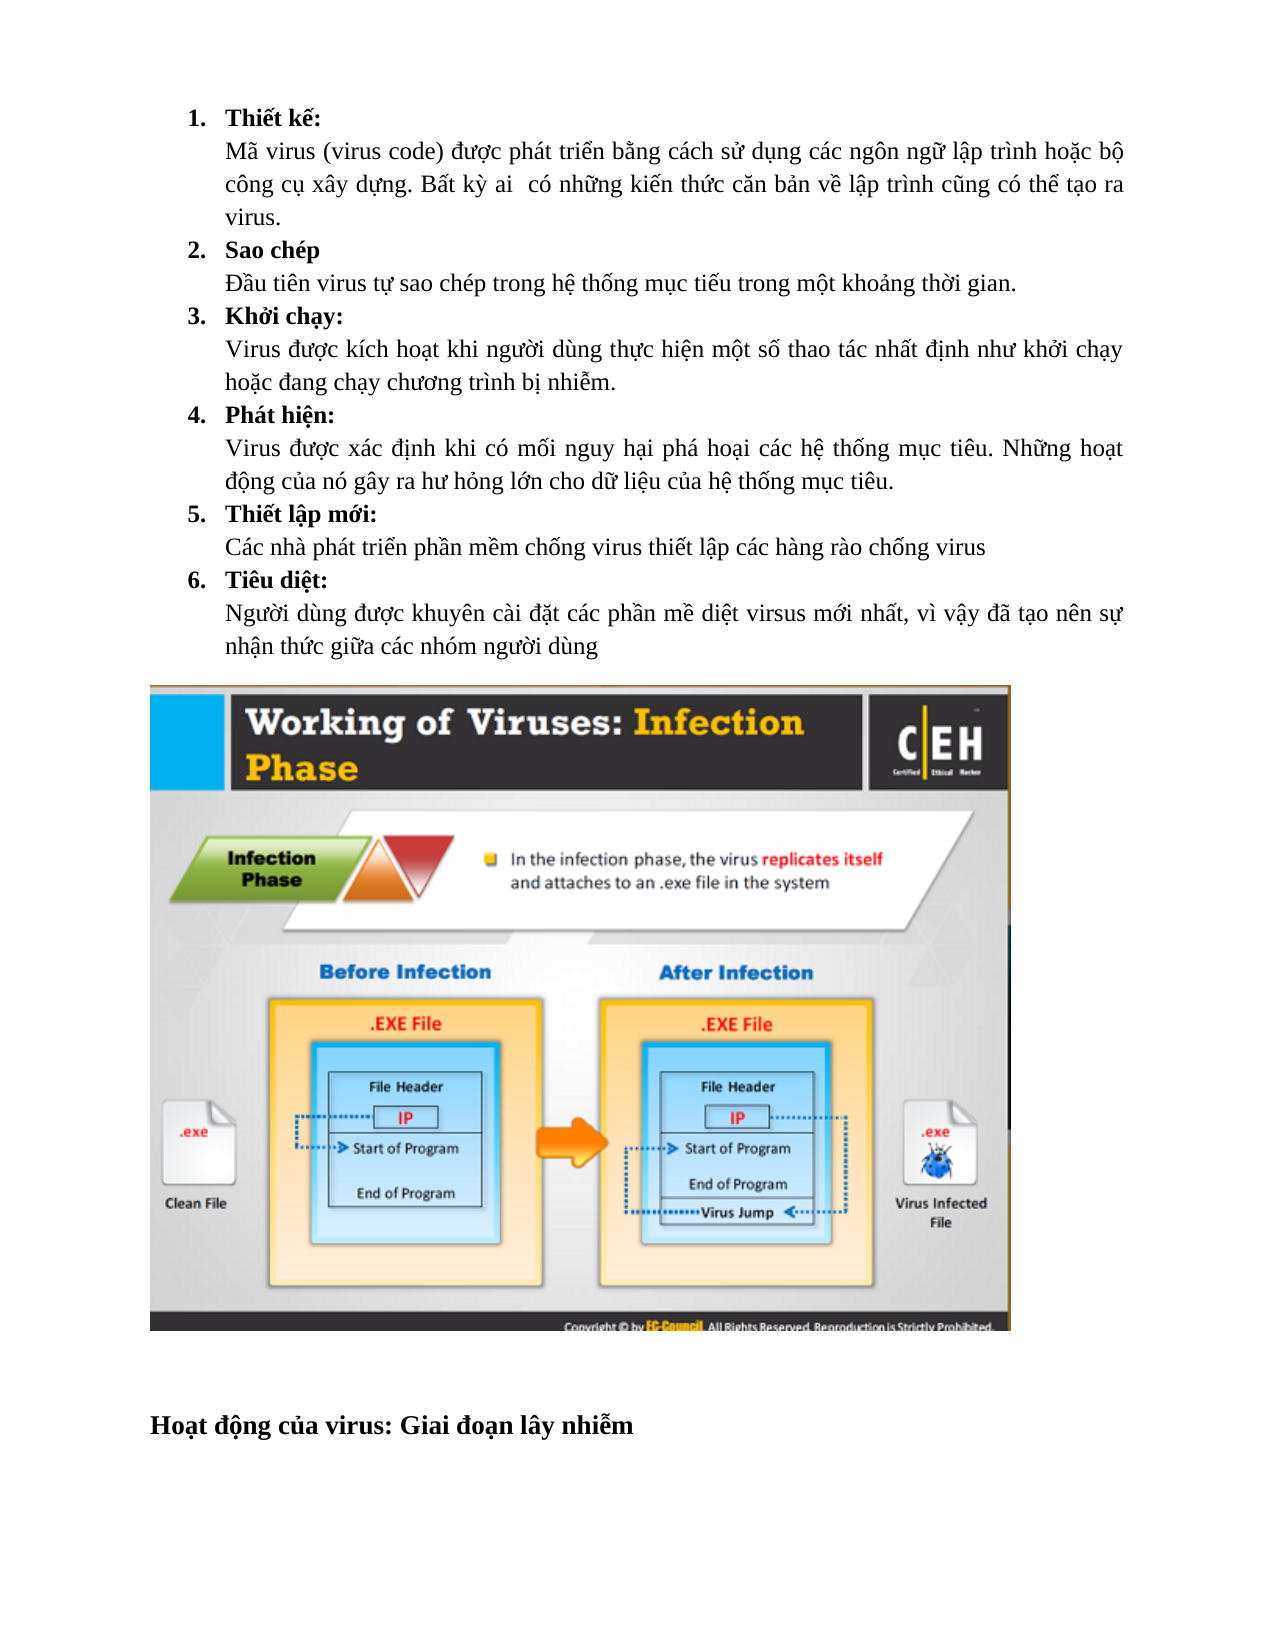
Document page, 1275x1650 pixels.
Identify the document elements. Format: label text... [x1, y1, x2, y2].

list Phát hiện: [187, 400, 1125, 429]
list Các nhà phát triển phần mềm chống virus thiết lập các hàng rào chống virus [225, 532, 1125, 561]
list Khởi chạy: [187, 301, 1125, 330]
list Đầu tiên virus tự sao chép trong hệ thống mục tiếu trong một khoảng thời gian. [225, 268, 1125, 297]
list Virus được xác định khi có mối nguy hại phá hoại các hệ thống mục tiêu. Những hoạt động của nó gây ra hư hỏng lớn cho dữ liệu của hệ thống mục tiêu. [225, 433, 1125, 495]
text Hoạt động của virus: Giai đoạn lây nhiễm [150, 1409, 1125, 1441]
list Người dùng được khuyên cài đặt các phần mề diệt virsus mới nhất, vì vậy đã tạo nên sự nhận thức giữa các nhóm người dùng [225, 598, 1125, 660]
list Sao chép [187, 235, 1125, 264]
list Thiết lập mới: [187, 499, 1125, 528]
picture [150, 685, 1011, 1331]
list Tiêu diệt: [187, 565, 1125, 594]
list Mã virus (virus code) được phát triển bằng cách sử dụng các ngôn ngữ lập trình hoặc bộ công cụ xây dựng. Bất kỳ ai có những kiến thức căn bản về lập trình cũng có thể tạo ra virus. [225, 136, 1125, 231]
list Virus được kích hoạt khi người dùng thực hiện một số thao tác nhất định như khởi chạy hoặc đang chạy chương trình bị nhiễm. [225, 334, 1125, 396]
list Thiết kế: [187, 103, 1125, 132]
